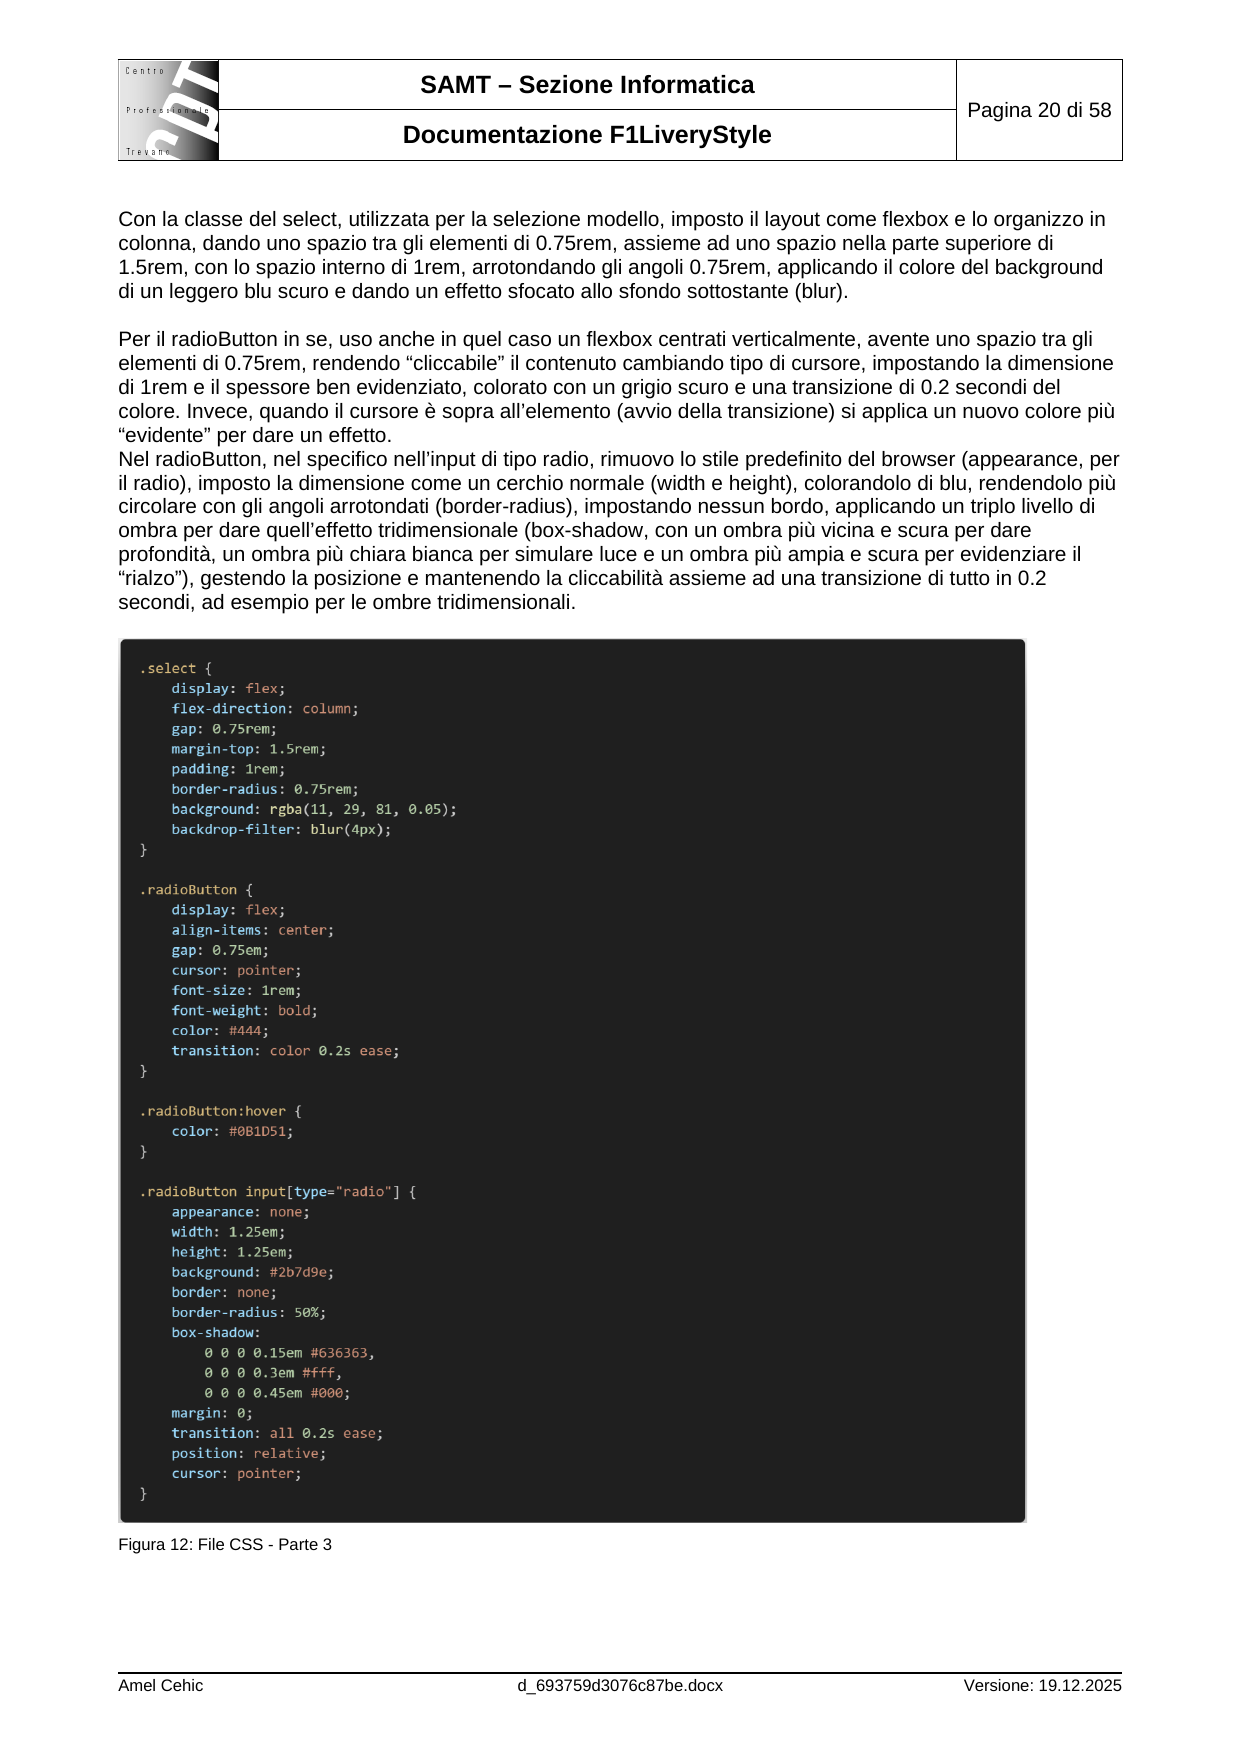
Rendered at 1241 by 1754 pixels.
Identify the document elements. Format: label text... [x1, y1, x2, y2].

text Con la classe del select, utilizzata per la selezione modello, imposto il layout come flexbox e lo organizzo in colonna, dando uno spazio tra gli elementi di 0.75rem, assieme ad uno spazio nella parte superiore di 1.5rem, con lo spazio interno di 1rem, arrotondando gli angoli 0.75rem, applicando il colore del background di un leggero blu scuro e dando un effetto sfocato allo sfondo sottostante (blur). [118, 207, 1122, 303]
text Figura 12: File CSS - Parte 3 [118, 1535, 1122, 1554]
picture [118, 60, 219, 160]
text Per il radioButton in se, uso anche in quel caso un flexbox centrati verticalmente, avente uno spazio tra gli elementi di 0.75rem, rendendo “cliccabile” il contenuto cambiando tipo di cursore, impostando la dimensione di 1rem e il spessore ben evidenziato, colorato con un grigio scuro e una transizione di 0.2 secondi del colore. Invece, quando il cursore è sopra all’elemento (avvio della transizione) si applica un nuovo colore più “evidente” per dare un effetto. [118, 327, 1122, 446]
picture [118, 638, 1028, 1523]
text Nel radioButton, nel specifico nell’input di tipo radio, rimuovo lo stile predefinito del browser (appearance, per il radio), imposto la dimensione come un cerchio normale (width e height), colorandolo di blu, rendendolo più circolare con gli angoli arrotondati (border-radius), impostando nessun bordo, applicando un triplo livello di ombra per dare quell’effetto tridimensionale (box-shadow, con un ombra più vicina e scura per dare profondità, un ombra più chiara bianca per simulare luce e un ombra più ampia e scura per evidenziare il “rialzo”), gestendo la posizione e mantenendo la cliccabilità assieme ad una transizione di tutto in 0.2 secondi, ad esempio per le ombre tridimensionali. [118, 446, 1122, 614]
